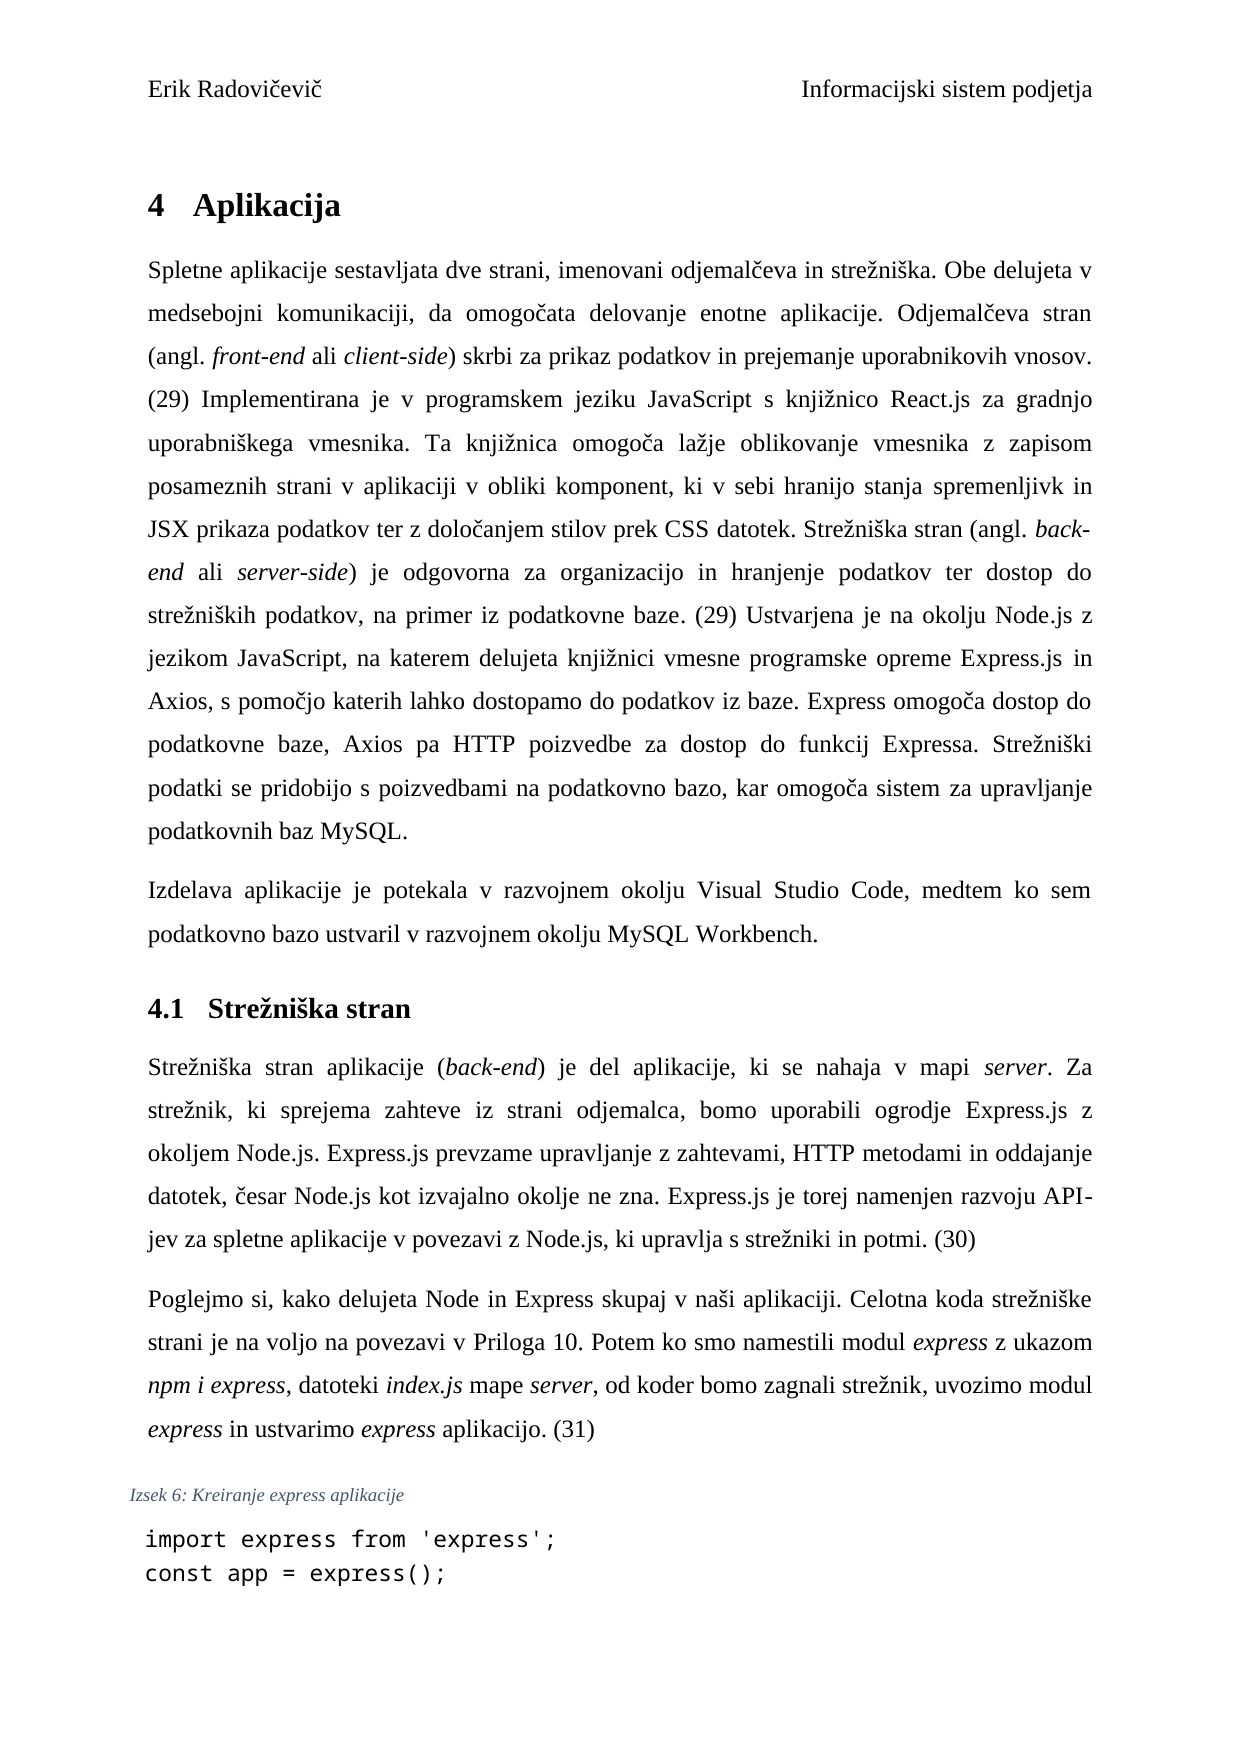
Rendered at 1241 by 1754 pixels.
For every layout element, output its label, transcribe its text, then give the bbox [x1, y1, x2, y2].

subtitle Aplikacija [148, 185, 1093, 223]
subtitle Strežniška stran [148, 991, 1093, 1024]
text Strežniška stran aplikacije (back-end) je del aplikacije, ki se nahaja v mapi server. Za strežnik, ki sprejema zahteve iz strani odjemalca, bomo uporabili ogrodje Express.js z okoljem Node.js. Express.js prevzame upravljanje z zahtevami, HTTP metodami in oddajanje datotek, česar Node.js kot izvajalno okolje ne zna. Express.js je torej namenjen razvoju API-jev za spletne aplikacije v povezavi z Node.js, ki upravlja s strežniki in potmi. [148, 1052, 1093, 1253]
text Poglejmo si, kako delujeta Node in Express skupaj v naši aplikaciji. Celotna koda strežniške strani je na voljo na povezavi v Priloga 10. Potem ko smo namestili modul express z ukazom npm i express, datoteki index.js mape server, od koder bomo zagnali strežnik, uvozimo modul express in ustvarimo express aplikacijo. [148, 1284, 1093, 1442]
text Izdelava aplikacije je potekala v razvojnem okolju Visual Studio Code, medtem ko sem podatkovno bazo ustvaril v razvojnem okolju MySQL Workbench. [148, 876, 1093, 947]
text Spletne aplikacije sestavljata dve strani, imenovani odjemalčeva in strežniška. Obe delujeta v medsebojni komunikaciji, da omogočata delovanje enotne aplikacije. Odjemalčeva stran (angl. front-end ali client-side) skrbi za prikaz podatkov in prejemanje uporabnikovih vnosov. Implementirana je v programskem jeziku JavaScript s knjižnico React.js za gradnjo uporabniškega vmesnika. Ta knjižnica omogoča lažje oblikovanje vmesnika z zapisom posameznih strani v aplikaciji v obliki komponent, ki v sebi hranijo stanja spremenljivk in JSX prikaza podatkov ter z določanjem stilov prek CSS datotek. Strežniška stran (angl. back-end ali server-side) je odgovorna za organizacijo in hranjenje podatkov ter dostop do strežniških podatkov, na primer iz podatkovne baze. Ustvarjena je na okolju Node.js z jezikom JavaScript, na katerem delujeta knjižnici vmesne programske opreme Express.js in Axios, s pomočjo katerih lahko dostopamo do podatkov iz baze. Express omogoča dostop do podatkovne baze, Axios pa HTTP poizvedbe za dostop do funkcij Expressa. Strežniški podatki se pridobijo s poizvedbami na podatkovno bazo, kar omogoča sistem za upravljanje podatkovnih baz MySQL. [148, 255, 1093, 844]
